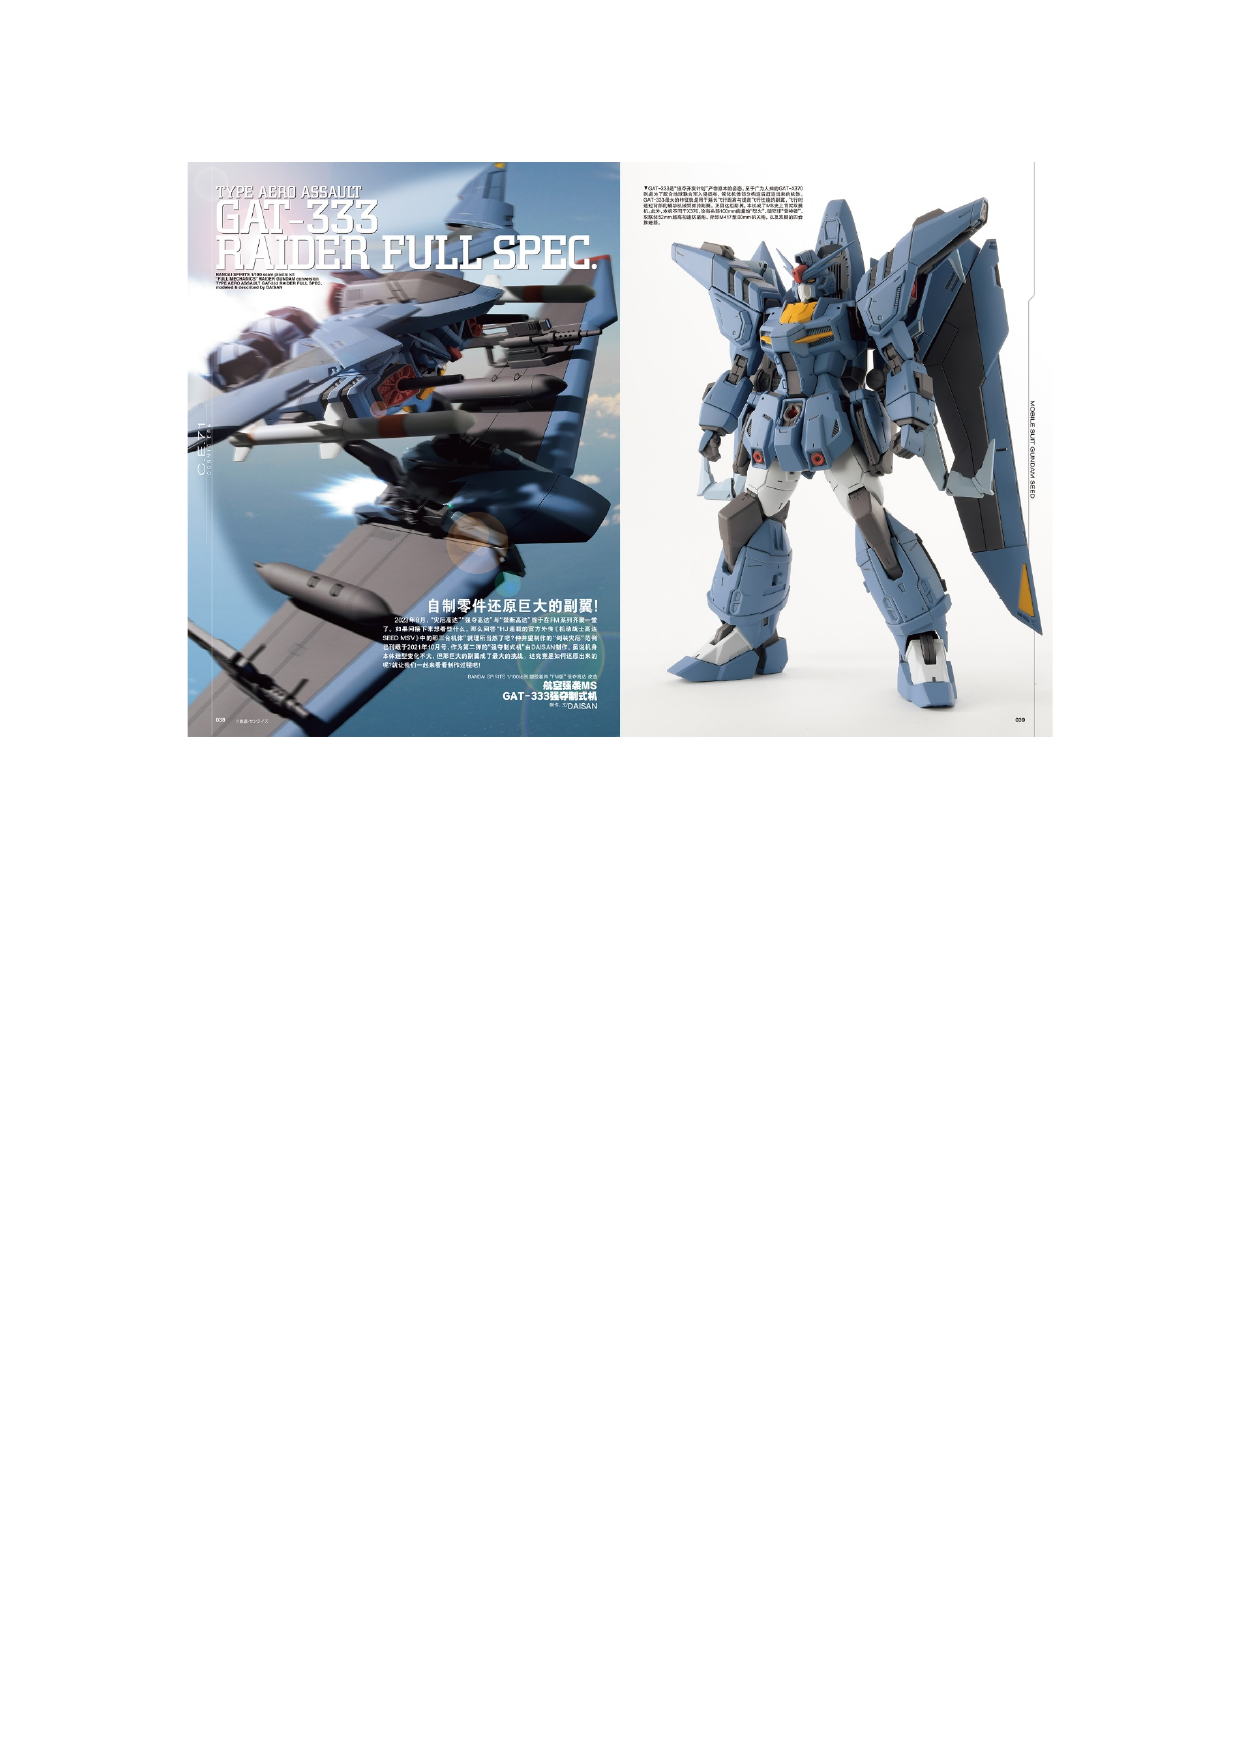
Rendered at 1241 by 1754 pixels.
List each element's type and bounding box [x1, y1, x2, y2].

picture [187, 162, 1053, 737]
